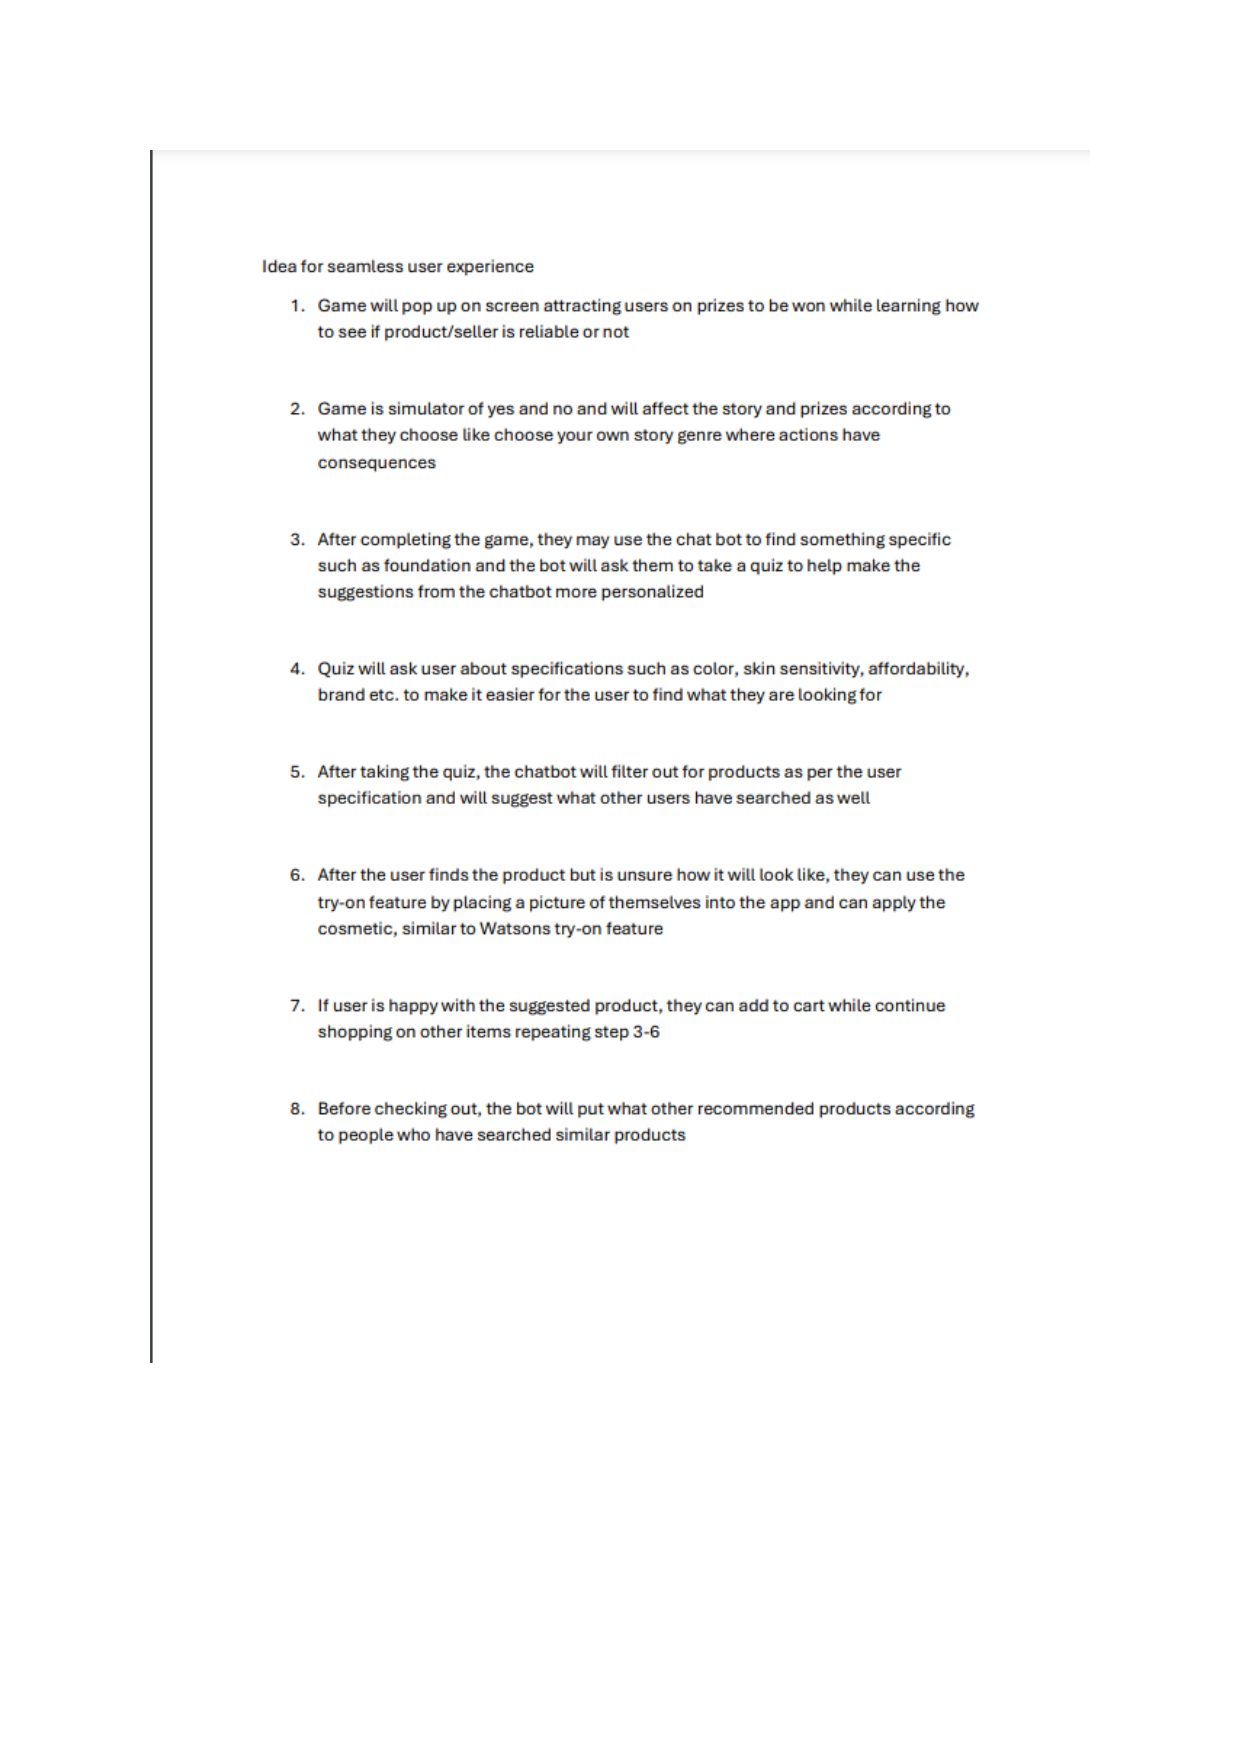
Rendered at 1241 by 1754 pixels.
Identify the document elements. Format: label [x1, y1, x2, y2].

picture [150, 150, 1091, 1363]
